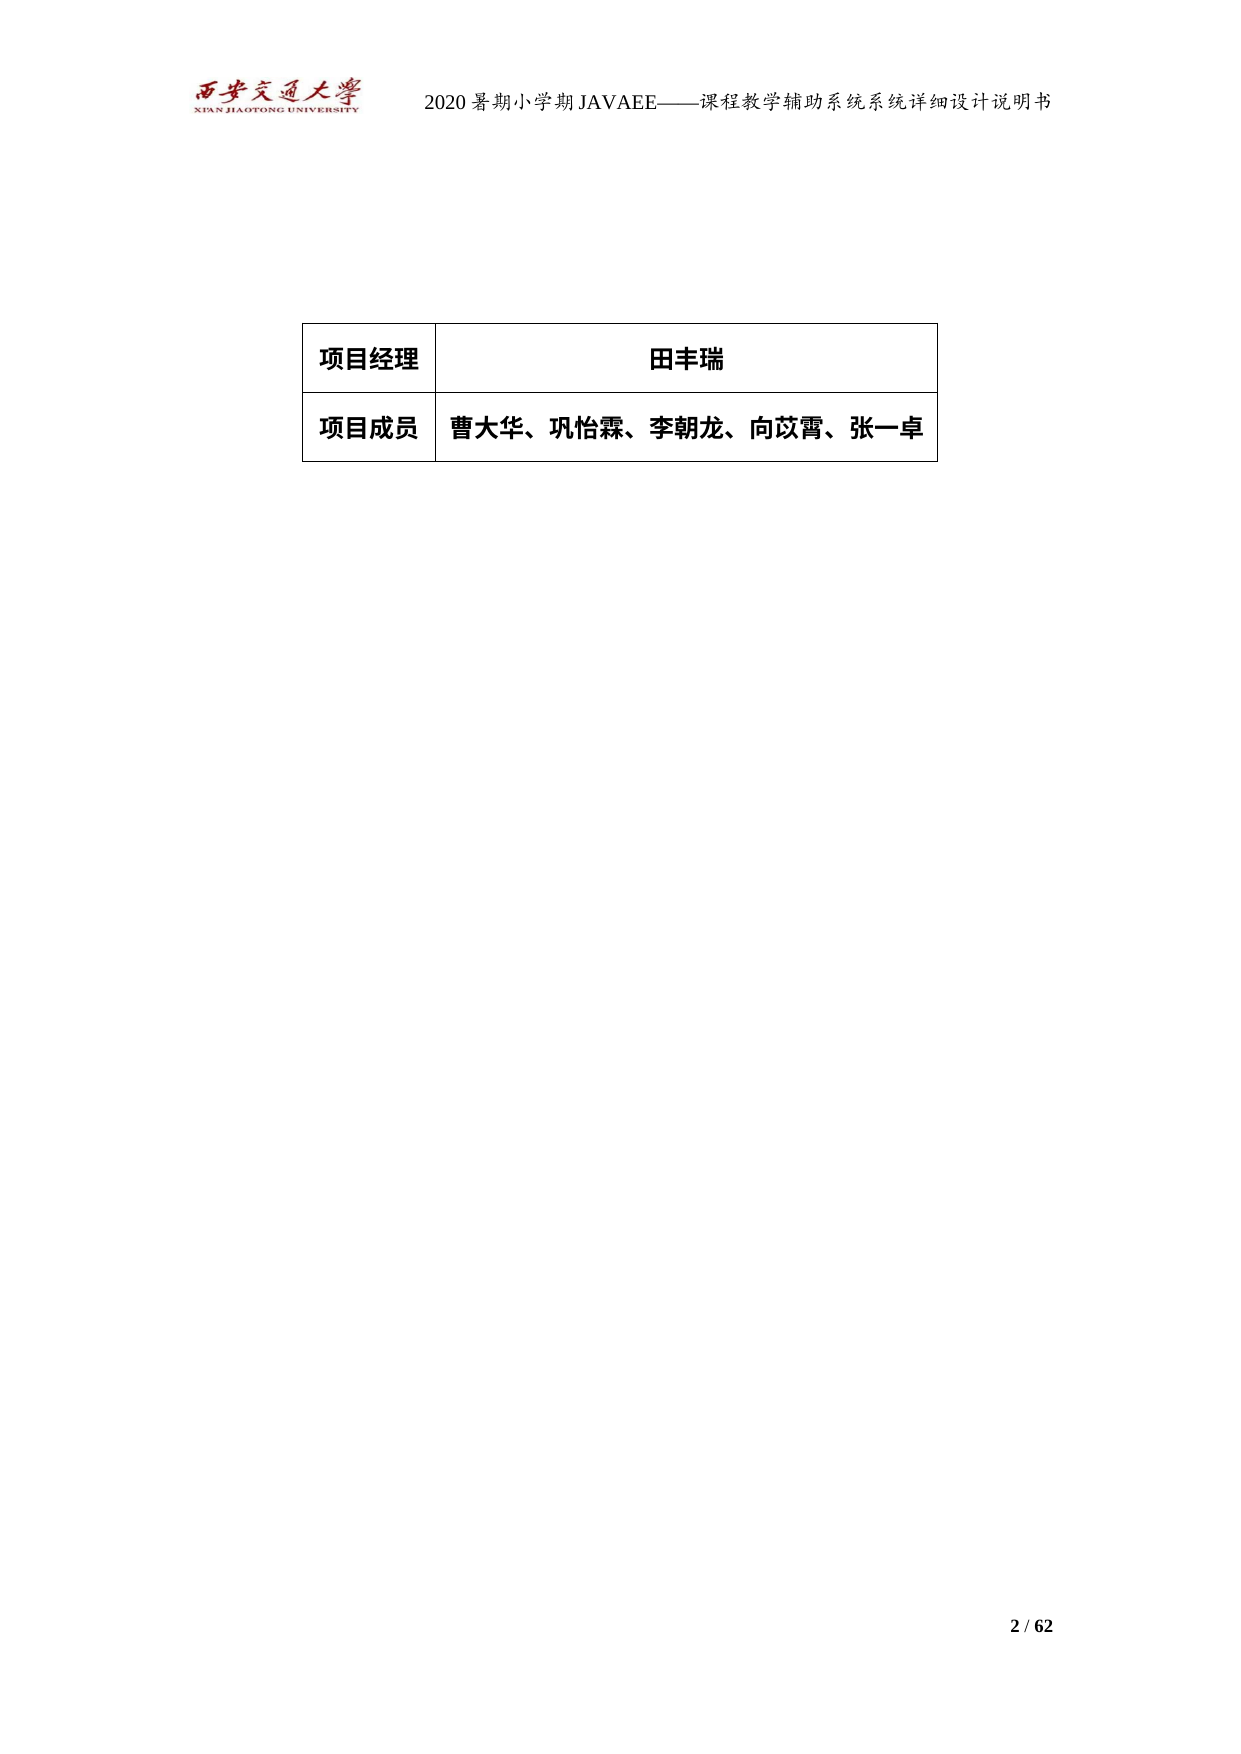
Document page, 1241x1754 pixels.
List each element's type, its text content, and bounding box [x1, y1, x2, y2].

table_cell 项目成员 [303, 393, 435, 461]
table_cell 曹大华、巩怡霖、李朝龙、向苡霄、张一卓 [436, 393, 937, 461]
table_header 田丰瑞 [436, 324, 937, 392]
picture [189, 77, 364, 114]
table_header 项目经理 [303, 324, 435, 392]
